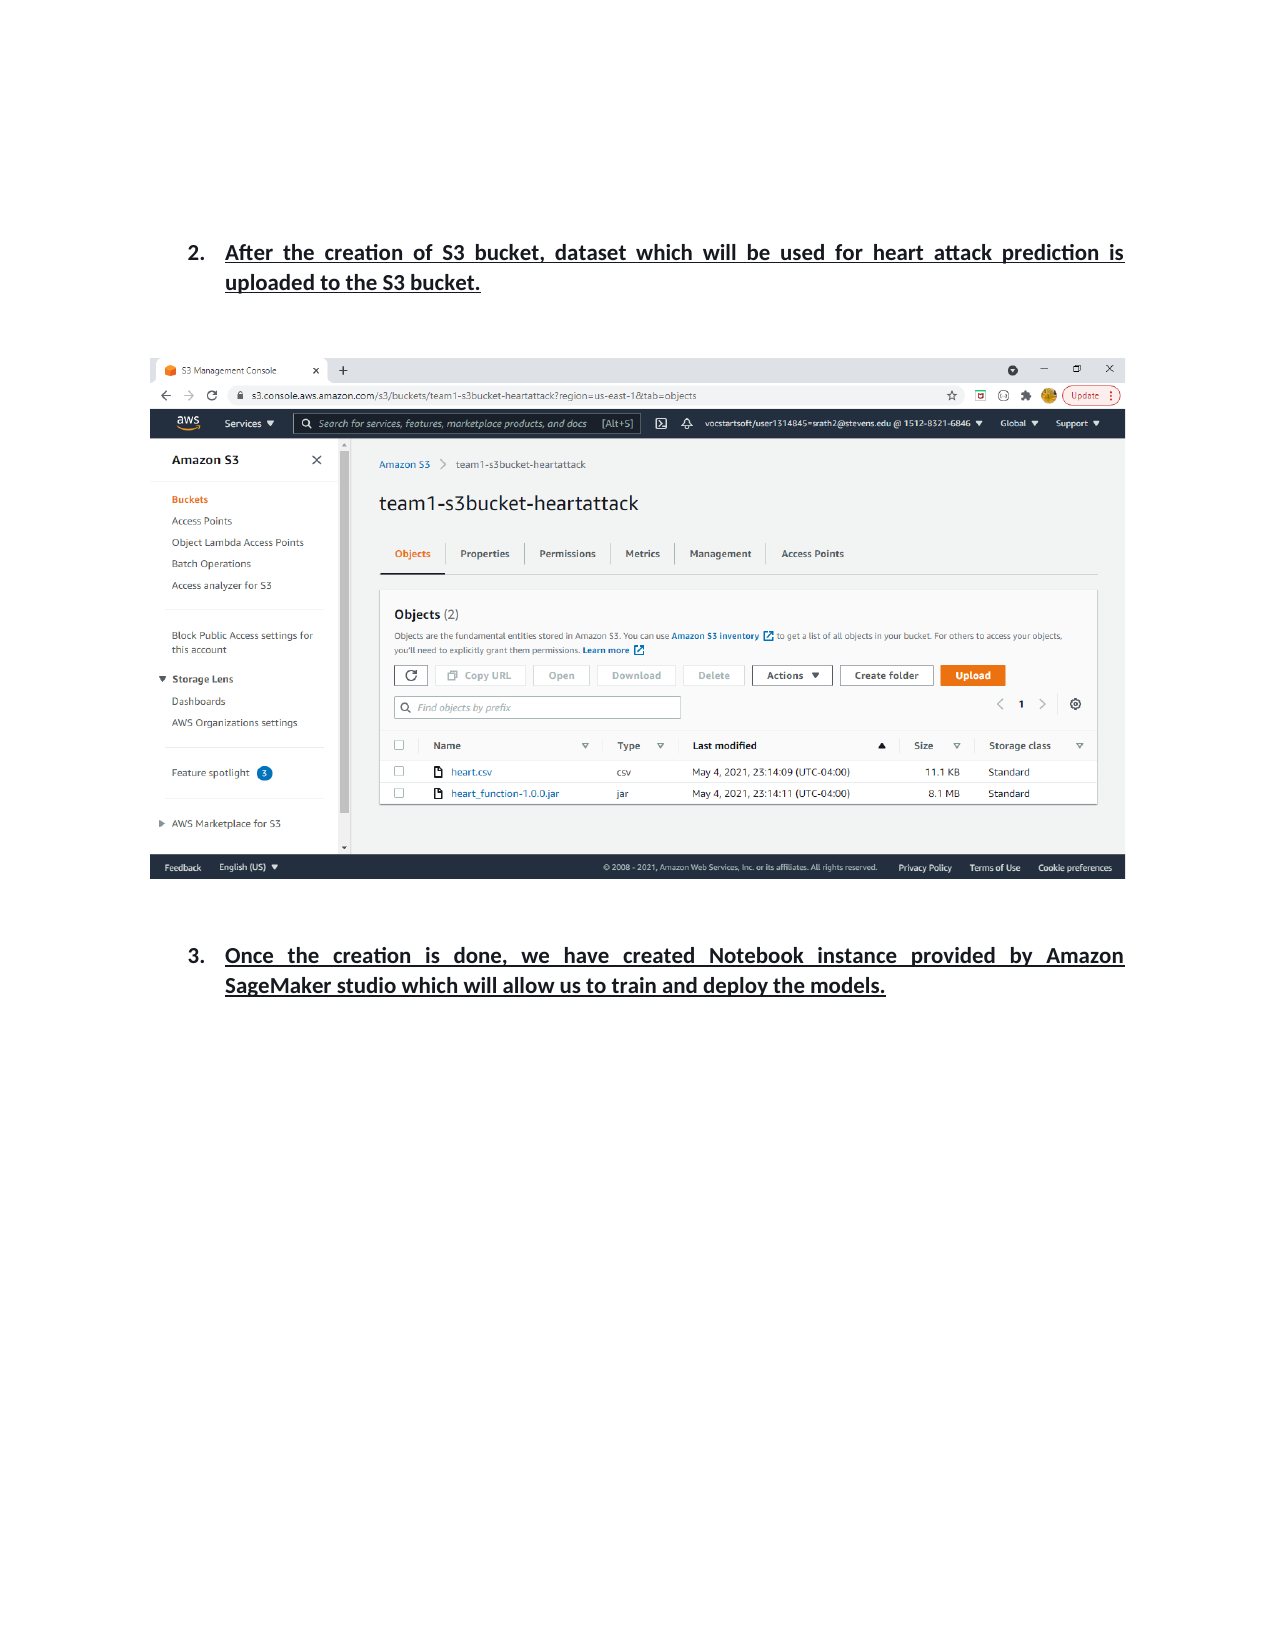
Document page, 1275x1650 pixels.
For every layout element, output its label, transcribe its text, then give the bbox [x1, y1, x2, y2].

picture [150, 358, 1125, 879]
list After the creation of S3 bucket, dataset which will be used for heart attack prediction is uploaded to the S3 bucket. [187, 238, 1125, 296]
list Once the creation is done, we have created Notebook instance provided by Amazon SageMaker studio which will allow us to train and deploy the models. [187, 941, 1125, 999]
